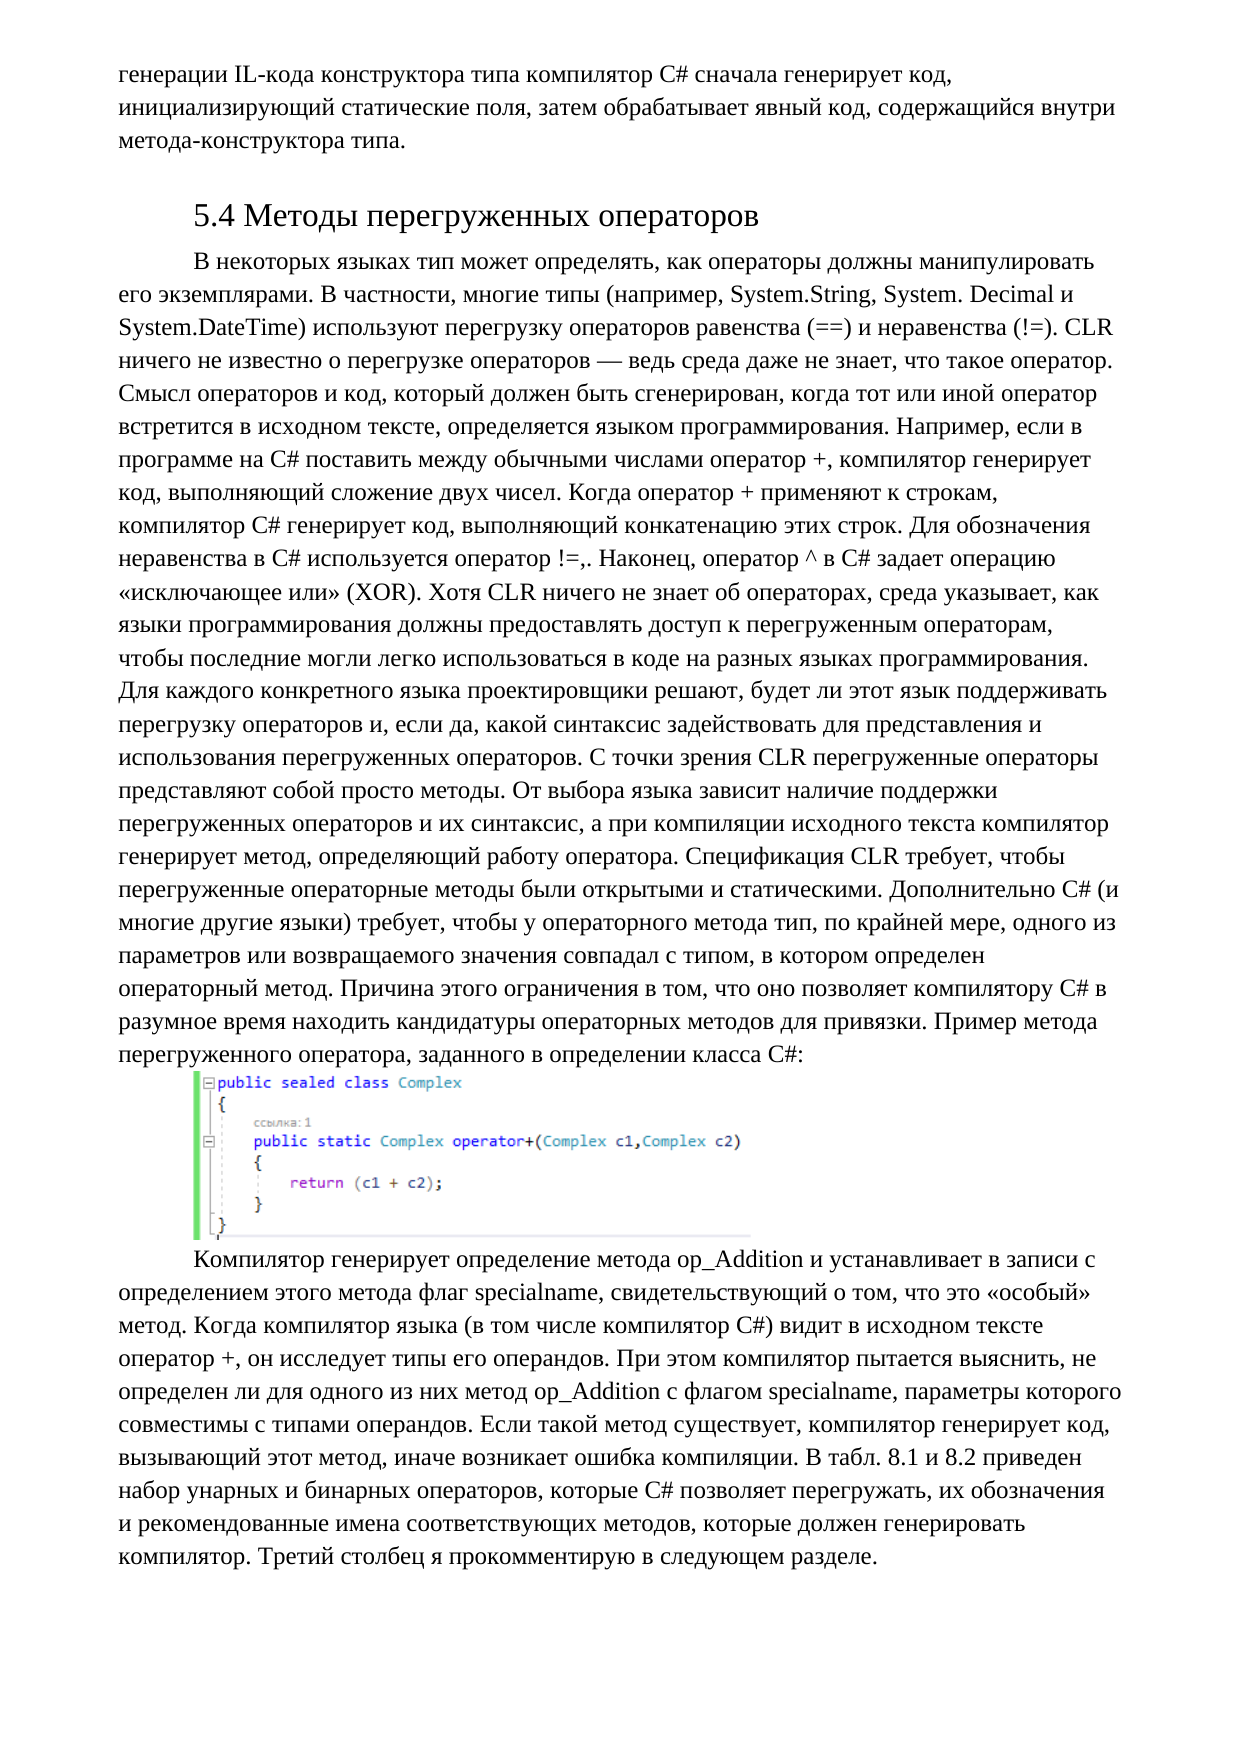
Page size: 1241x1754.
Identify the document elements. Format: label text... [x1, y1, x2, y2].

subtitle 5.4 Методы перегруженных операторов [118, 196, 1122, 234]
text В некоторых языках тип может определять, как операторы должны манипулировать его экземплярами. В частности, многие типы (например, System.String, System. Decimal и System.DateTime) используют перегрузку операторов равенства (==) и неравенства (!=). CLR ничего не известно о перегрузке операторов — ведь среда даже не знает, что такое оператор. Смысл операторов и код, который должен быть сгенерирован, когда тот или иной оператор встретится в исходном тексте, определяется языком программирования. Например, если в программе на C# поставить между обычными числами оператор +, компилятор генерирует код, выполняющий сложение двух чисел. Когда оператор + применяют к строкам, компилятор C# генерирует код, выполняющий конкатенацию этих строк. Для обозначения неравенства в C# используется оператор !=,. Наконец, оператор ^ в C# задает операцию «исключающее или» (XOR). Хотя CLR ничего не знает об операторах, среда указывает, как языки программирования должны предоставлять доступ к перегруженным операторам, чтобы последние могли легко использоваться в коде на разных языках программирования. Для каждого конкретного языка проектировщики решают, будет ли этот язык поддерживать перегрузку операторов и, если да, какой синтаксис задействовать для представления и использования перегруженных операторов. С точки зрения CLR перегруженные операторы представляют собой просто методы. От выбора языка зависит наличие поддержки перегруженных операторов и их синтаксис, а при компиляции исходного текста компилятор генерирует метод, определяющий работу оператора. Спецификация CLR требует, чтобы перегруженные операторные методы были открытыми и статическими. Дополнительно C# (и многие другие языки) требует, чтобы у операторного метода тип, по крайней мере, одного из параметров или возвращаемого значения совпадал с типом, в котором определен операторный метод. Причина этого ограничения в том, что оно позволяет компилятору C# в разумное время находить кандидатуры операторных методов для привязки. Пример метода перегруженного оператора, заданного в определении класса C#: [118, 246, 1122, 1068]
text Компилятор генерирует определение метода op_Addition и устанавливает в записи с определением этого метода флаг specialname, свидетельствующий о том, что это «особый» метод. Когда компилятор языка (в том числе компилятор C#) видит в исходном тексте оператор +, он исследует типы его операндов. При этом компилятор пытается выяснить, не определен ли для одного из них метод op_Addition с флагом specialname, параметры которого совместимы с типами операндов. Если такой метод существует, компилятор генерирует код, вызывающий этот метод, иначе возникает ошибка компиляции. В табл. 8.1 и 8.2 приведен набор унарных и бинарных операторов, которые C# позволяет перегружать, их обозначения и рекомендованные имена соответствующих методов, которые должен генерировать компилятор. Третий столбец я прокомментирую в следующем разделе. [118, 1244, 1122, 1570]
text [118, 59, 1122, 154]
picture [193, 1071, 751, 1240]
